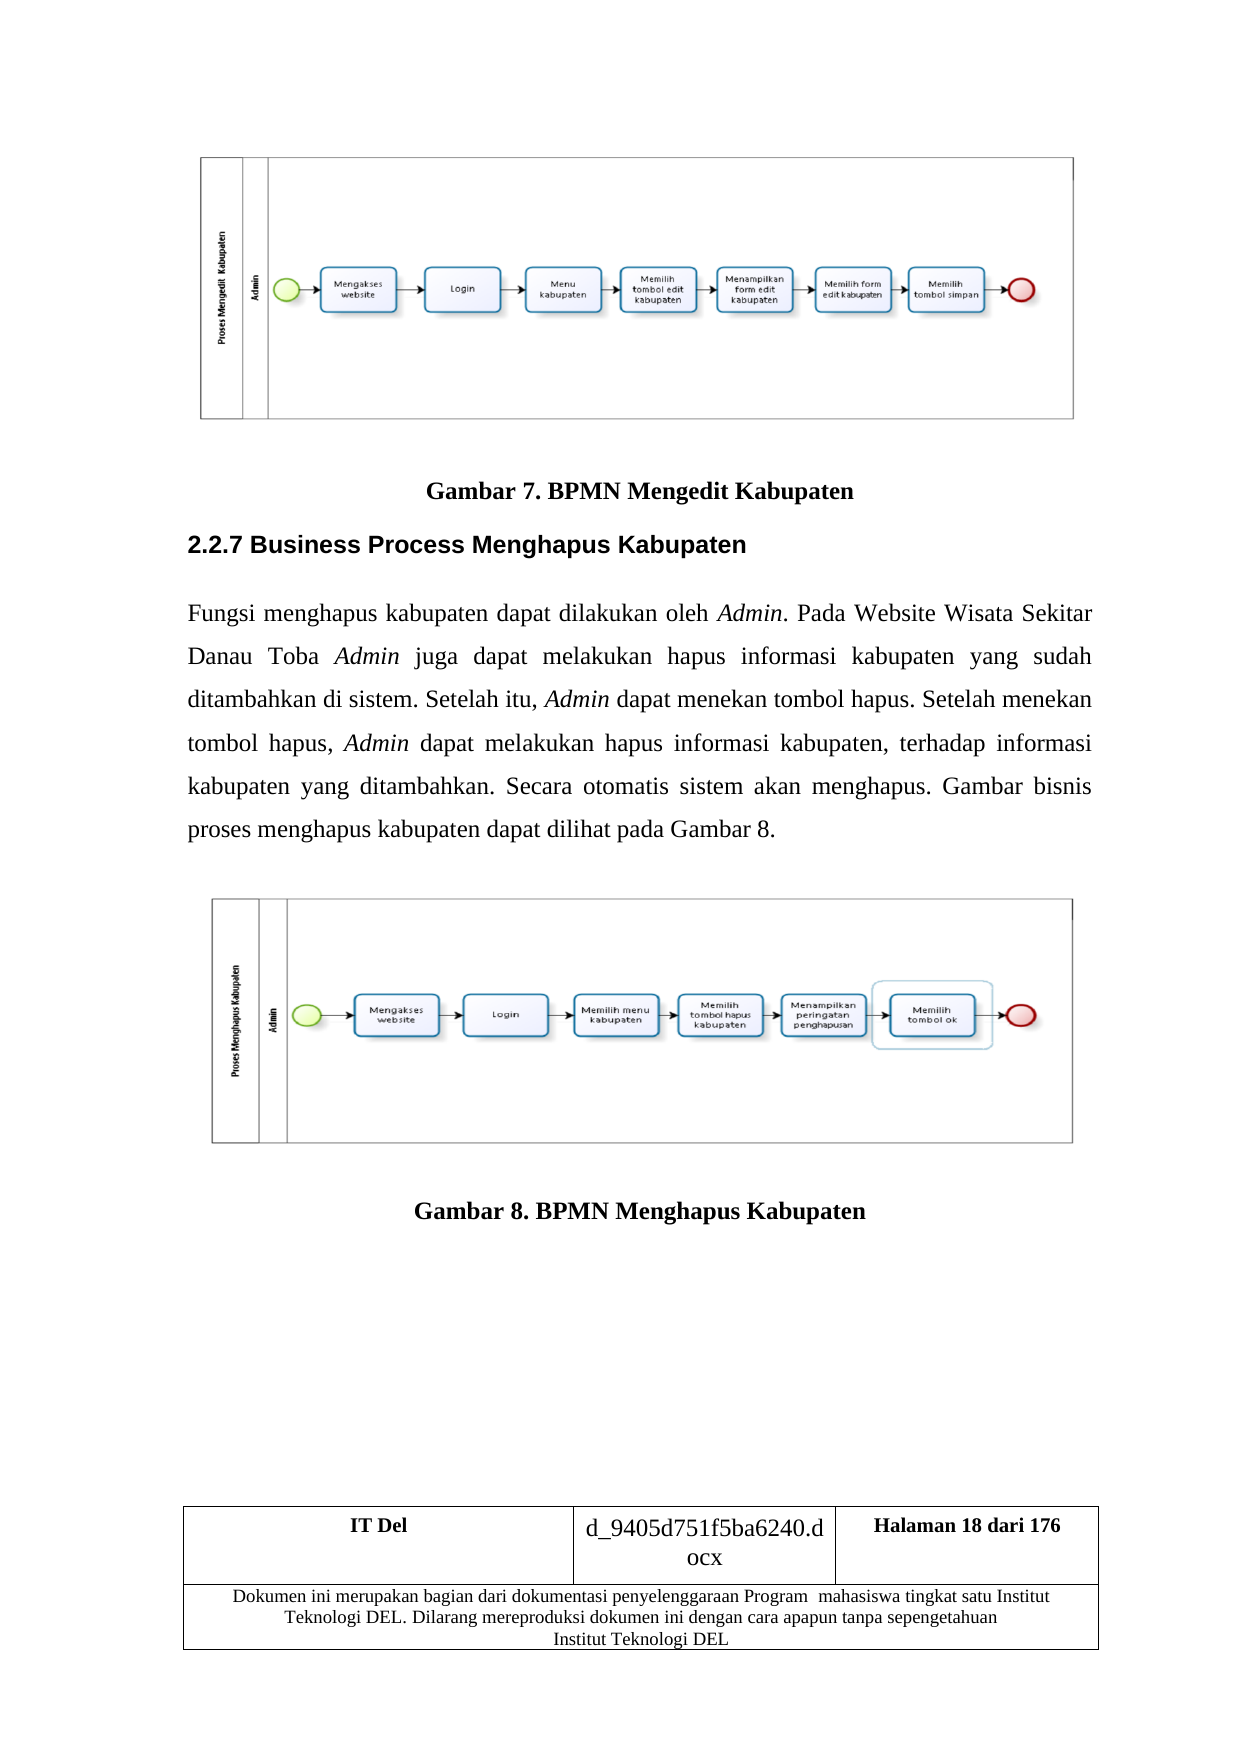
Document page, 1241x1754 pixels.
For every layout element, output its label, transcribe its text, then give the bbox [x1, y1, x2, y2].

picture [187, 882, 1104, 1158]
text Gambar 8. BPMN Menghapus Kabupaten [187, 1196, 1092, 1225]
text 2.2.7 Business Process Menghapus Kabupaten [187, 530, 1092, 559]
text Fungsi menghapus kabupaten dapat dilakukan oleh Admin. Pada Website Wisata Sekitar Danau Toba Admin juga dapat melakukan hapus informasi kabupaten yang sudah ditambahkan di sistem. Setelah itu, Admin dapat menekan tombol hapus. Setelah menekan tombol hapus, Admin dapat melakukan hapus informasi kabupaten, terhadap informasi kabupaten yang ditambahkan. Secara otomatis sistem akan menghapus. Gambar bisnis proses menghapus kabupaten dapat dilihat pada Gambar 8. [187, 598, 1092, 843]
picture [187, 147, 1093, 438]
text Gambar 7. BPMN Mengedit Kabupaten [187, 476, 1092, 505]
